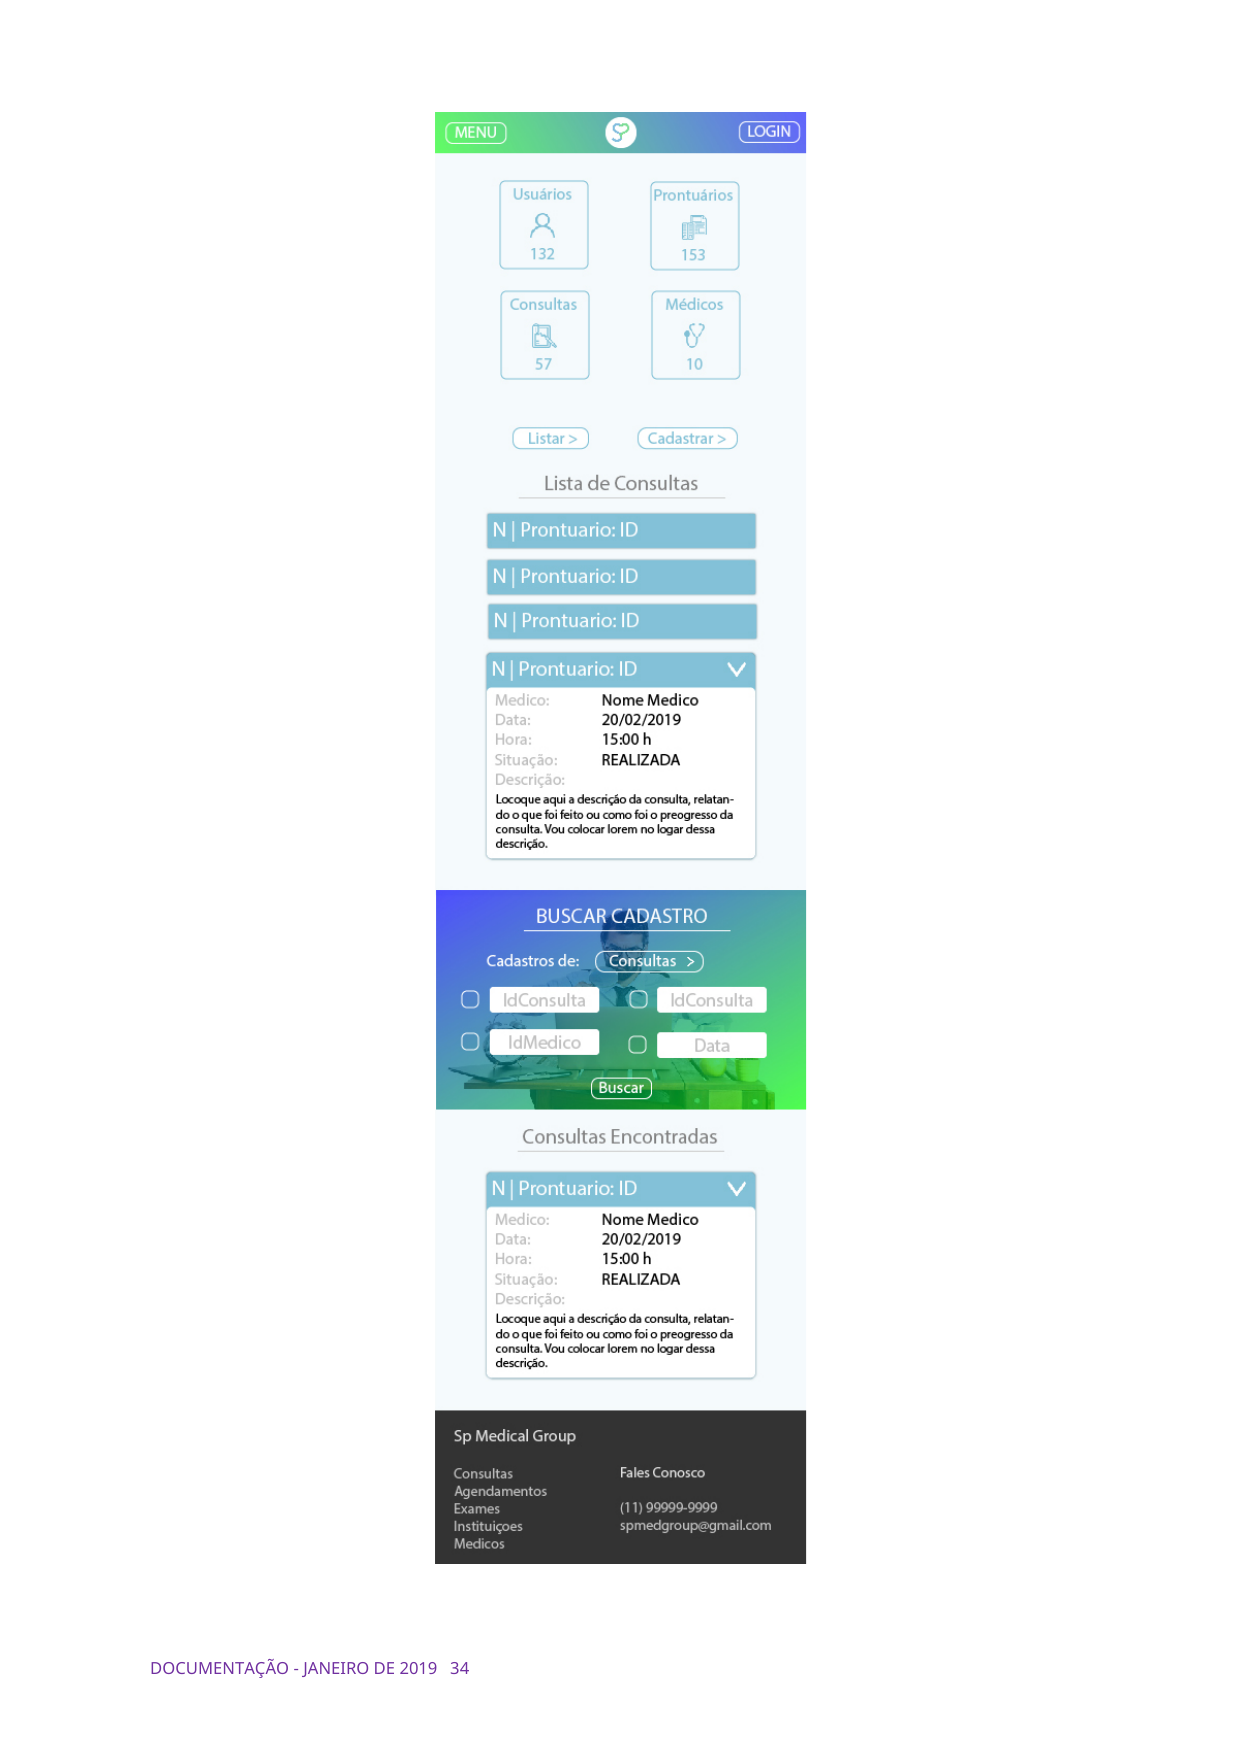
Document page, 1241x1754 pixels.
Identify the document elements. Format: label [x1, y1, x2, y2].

picture [434, 112, 807, 1564]
